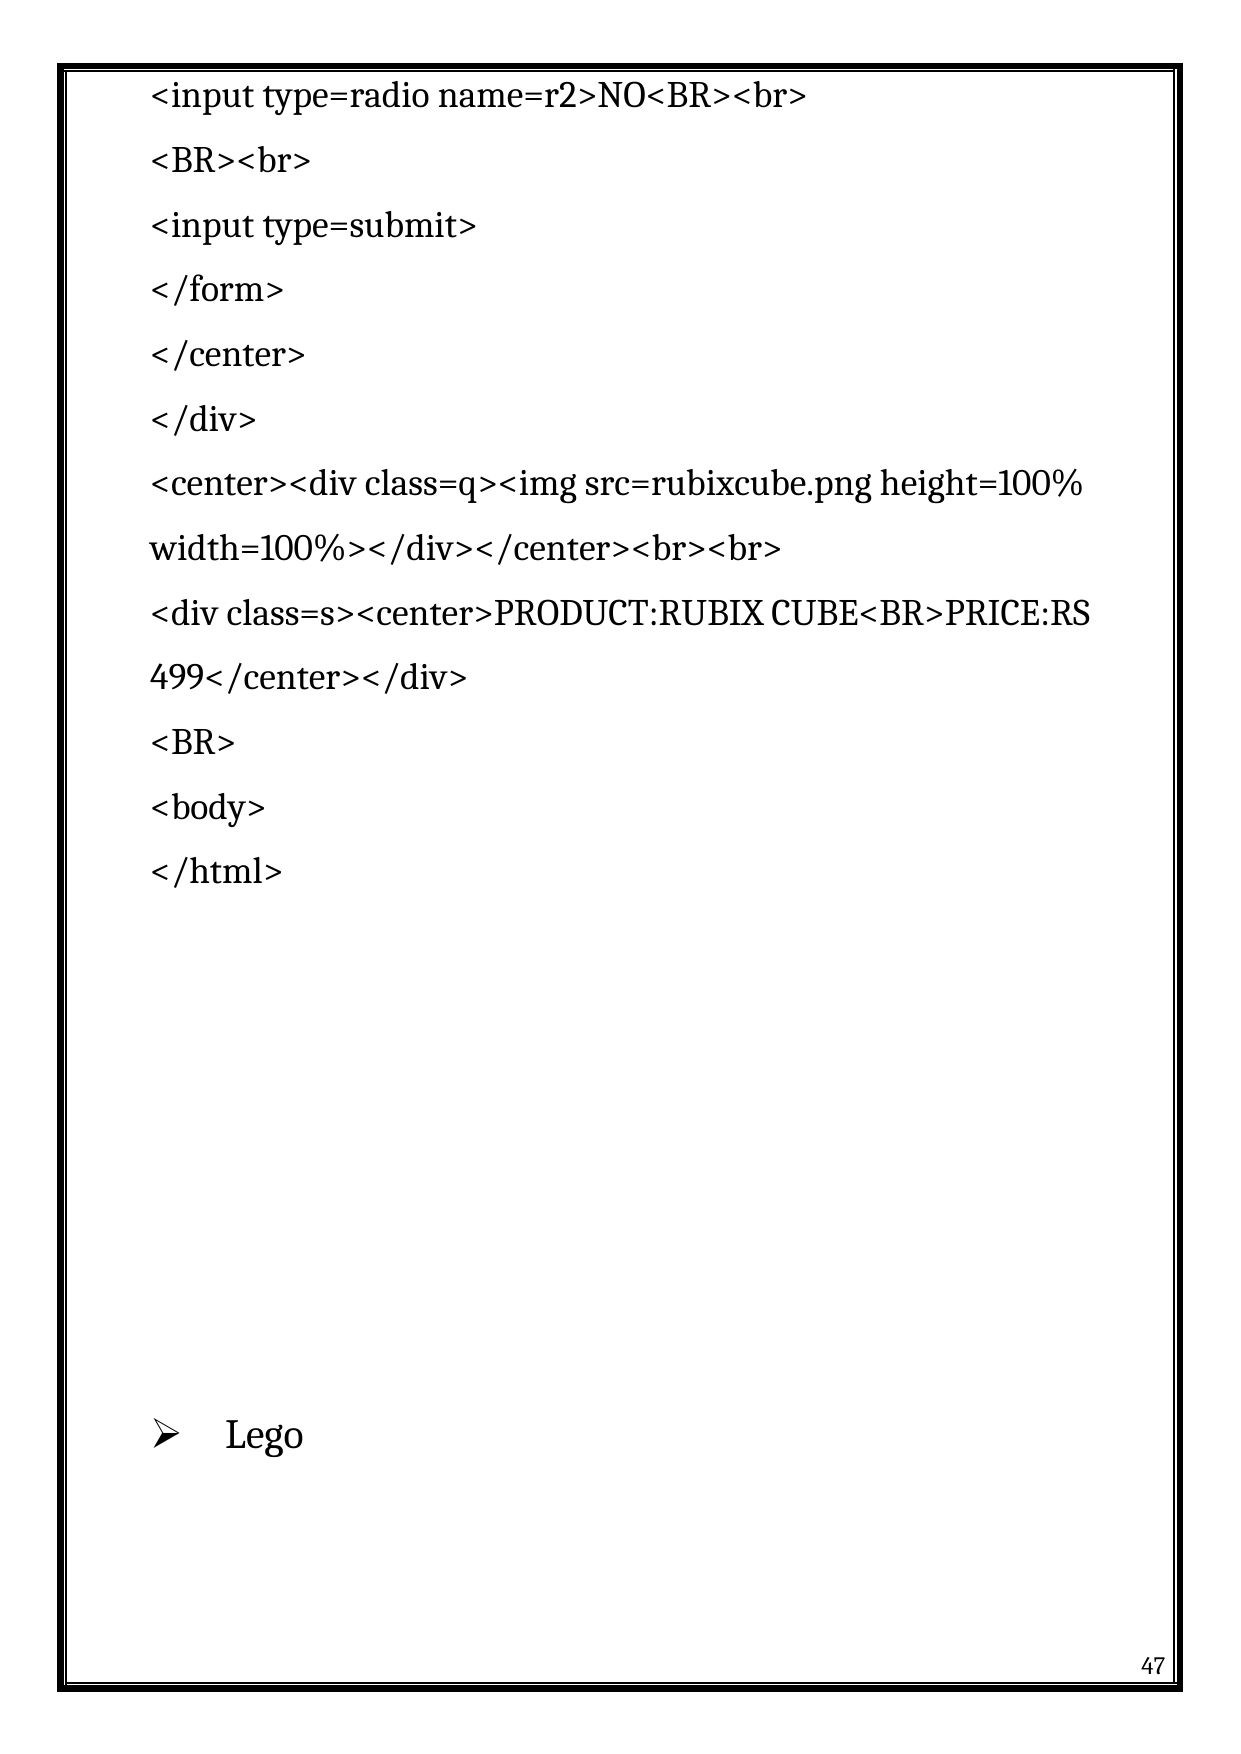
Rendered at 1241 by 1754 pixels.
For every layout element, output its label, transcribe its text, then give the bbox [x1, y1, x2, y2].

text <body> [150, 785, 1126, 828]
text <input type=submit> [150, 203, 1126, 246]
text </div> [150, 397, 1126, 440]
text <input type=radio name=r2>NO<BR><br> [150, 74, 1126, 117]
list Lego [150, 1411, 1126, 1459]
text <BR> [150, 721, 1126, 764]
text <center><div class=q><img src=rubixcube.png height=100% width=100%></div></center><br><br> [150, 462, 1126, 570]
text <div class=s><center>PRODUCT:RUBIX CUBE<BR>PRICE:RS 499</center></div> [150, 591, 1126, 699]
text </center> [150, 333, 1126, 376]
text <BR><br> [150, 138, 1126, 182]
text </html> [150, 850, 1126, 893]
text </form> [150, 268, 1126, 311]
